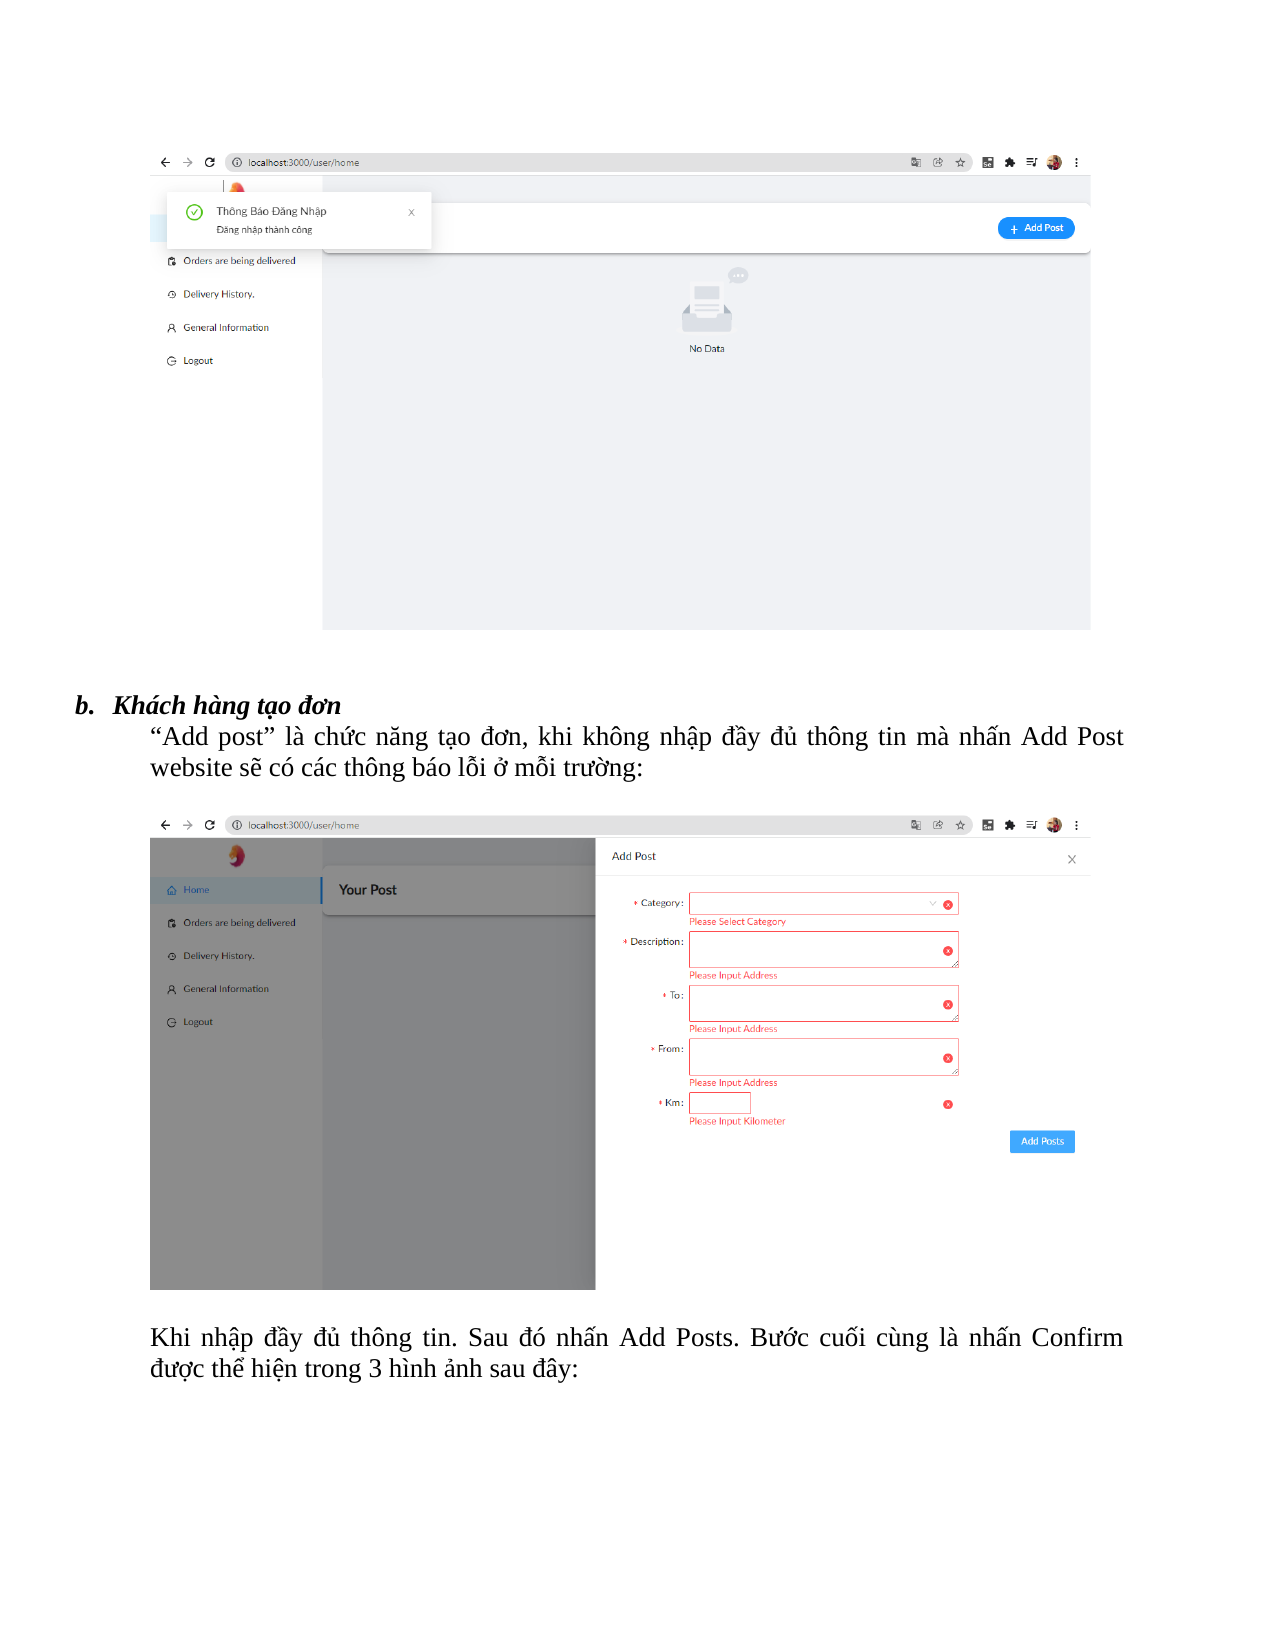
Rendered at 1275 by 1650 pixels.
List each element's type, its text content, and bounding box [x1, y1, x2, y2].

list Khách hàng tạo đơn [75, 689, 1125, 720]
picture [150, 813, 1091, 1290]
text “Add post” là chức năng tạo đơn, khi không nhập đầy đủ thông tin mà nhấn Add Post website sẽ có các thông báo lỗi ở mỗi trường: [150, 720, 1125, 782]
text Khi nhập đầy đủ thông tin. Sau đó nhấn Add Posts. Bước cuối cùng là nhấn Confirm được thể hiện trong 3 hình ảnh sau đây: [150, 1321, 1125, 1383]
picture [150, 150, 1091, 630]
